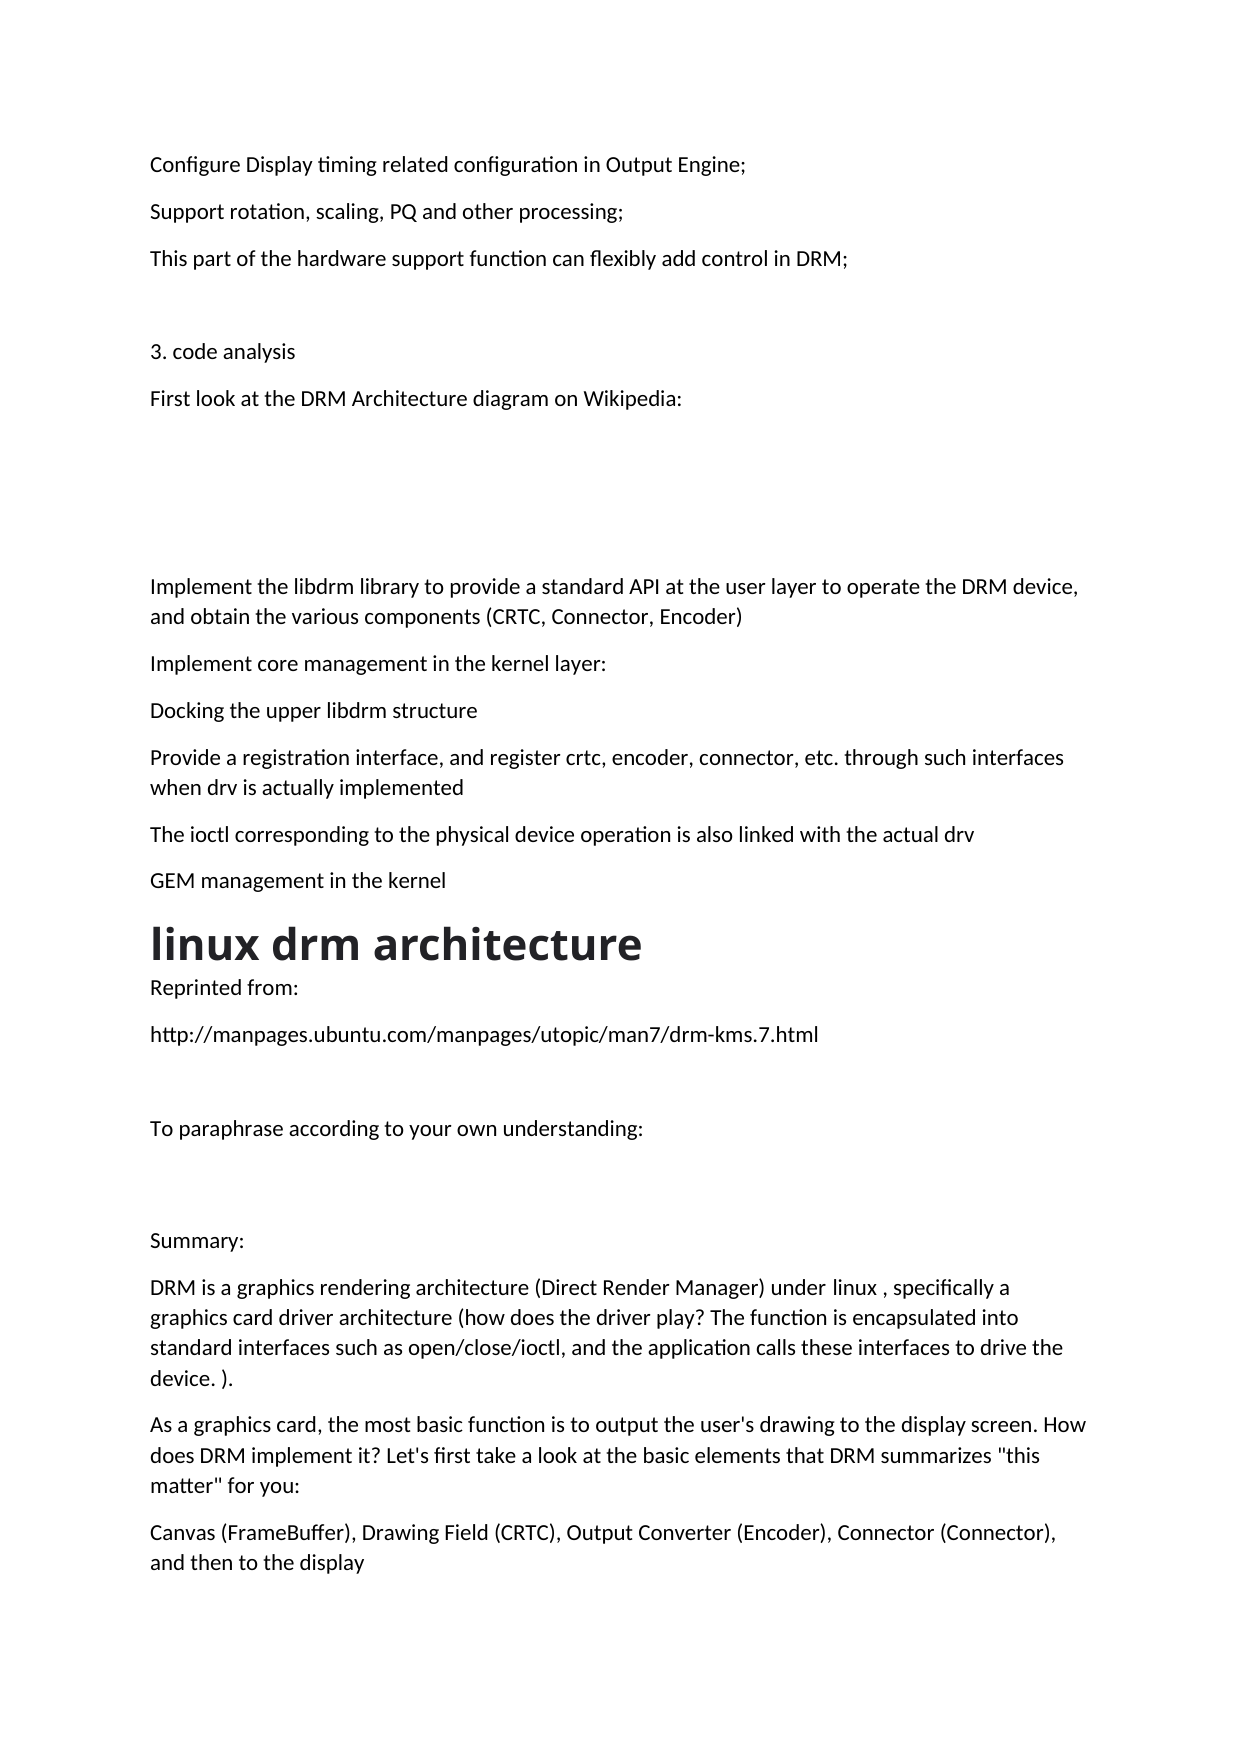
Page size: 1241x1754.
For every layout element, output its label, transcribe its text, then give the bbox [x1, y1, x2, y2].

text 3. code analysis [150, 337, 1090, 366]
text Summary: [150, 1226, 1090, 1254]
text http://manpages.ubuntu.com/manpages/utopic/man7/drm-kms.7.html [150, 1020, 1090, 1048]
text As a graphics card, the most basic function is to output the user's drawing to the display screen. How does DRM implement it? Let's first take a look at the basic elements that DRM summarizes "this matter" for you: [150, 1411, 1090, 1499]
text Canvas (FrameBuffer), Drawing Field (CRTC), Output Converter (Encoder), Connector (Connector), and then to the display [150, 1518, 1090, 1576]
text Reprinted from: [150, 973, 1090, 1001]
text Support rotation, scaling, PQ and other processing; [150, 197, 1090, 225]
text Provide a registration interface, and register crtc, encoder, connector, etc. through such interfaces when drv is actually implemented [150, 743, 1090, 801]
text Implement the libdrm library to provide a standard API at the user layer to operate the DRM device, and obtain the various components (CRTC, Connector, Encoder) [150, 572, 1090, 630]
text To paraphrase according to your own understanding: [150, 1114, 1090, 1142]
text Configure Display timing related configuration in Output Engine; [150, 150, 1090, 178]
text DRM is a graphics rendering architecture (Direct Render Manager) under linux , specifically a graphics card driver architecture (how does the driver play? The function is encapsulated into standard interfaces such as open/close/ioctl, and the application calls these interfaces to drive the device. ). [150, 1273, 1090, 1392]
text GEM management in the kernel [150, 867, 1090, 895]
text This part of the hardware support function can flexibly add control in DRM; [150, 244, 1090, 272]
text First look at the DRM Architecture diagram on Wikipedia: [150, 384, 1090, 412]
subtitle linux drm architecture [150, 913, 1090, 973]
text The ioctl corresponding to the physical device operation is also linked with the actual drv [150, 820, 1090, 848]
text Docking the upper libdrm structure [150, 696, 1090, 724]
text Implement core management in the kernel layer: [150, 649, 1090, 677]
